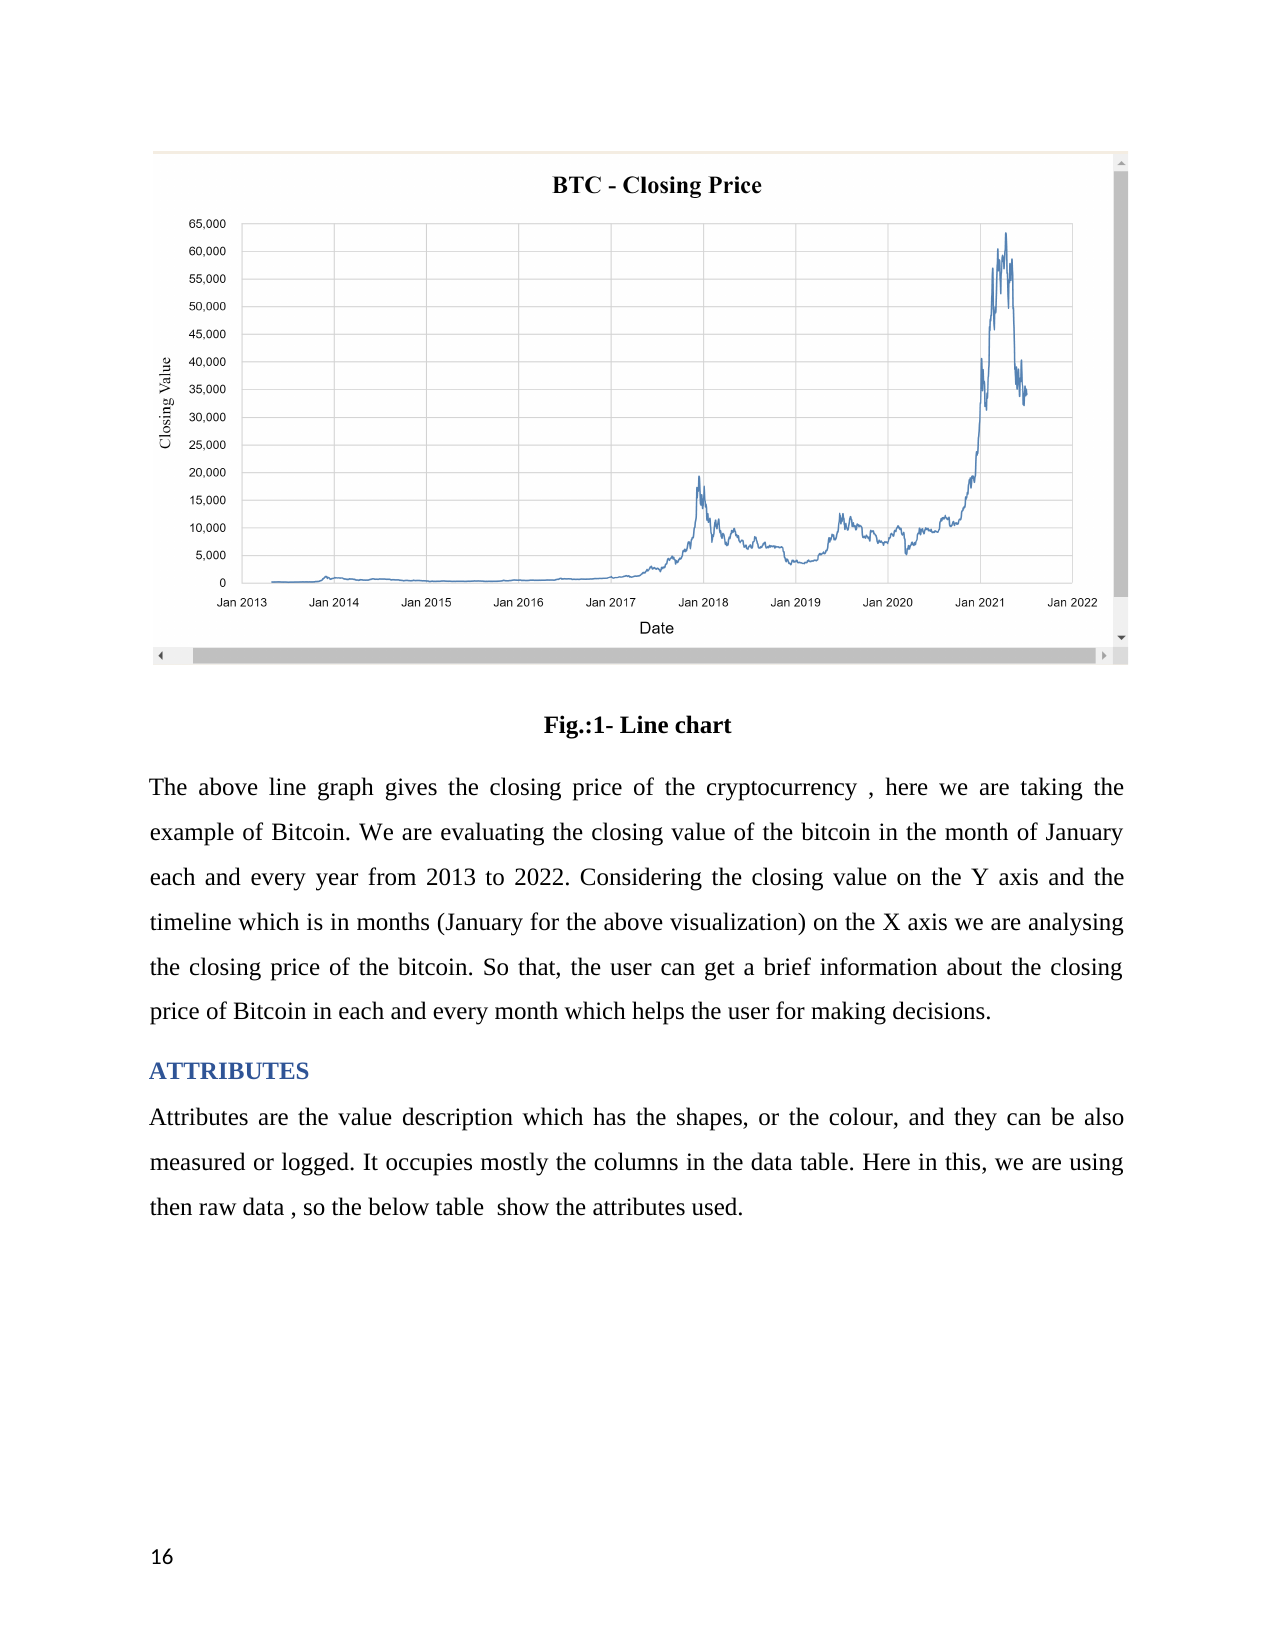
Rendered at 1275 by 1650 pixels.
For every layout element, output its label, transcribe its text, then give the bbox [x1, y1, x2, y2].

text Attributes are the value description which has the shapes, or the colour, and they can be also measured or logged. It occupies mostly the columns in the data table. Here in this, we are using then raw data , so the below table show the attributes used. [148, 1102, 1125, 1220]
text ATTRIBUTES [148, 1056, 1125, 1084]
subtitle Fig.:1- Line chart [150, 710, 1125, 739]
picture [153, 151, 1129, 665]
text The above line graph gives the closing price of the cryptocurrency , here we are taking the example of Bitcoin. We are evaluating the closing value of the bitcoin in the month of January each and every year from 2013 to 2022. Considering the closing value on the Y axis and the timeline which is in months (January for the above visualization) on the X axis we are analysing the closing price of the bitcoin. So that, the user can get a brief information about the closing price of Bitcoin in each and every month which helps the user for making decisions. [148, 772, 1125, 1025]
